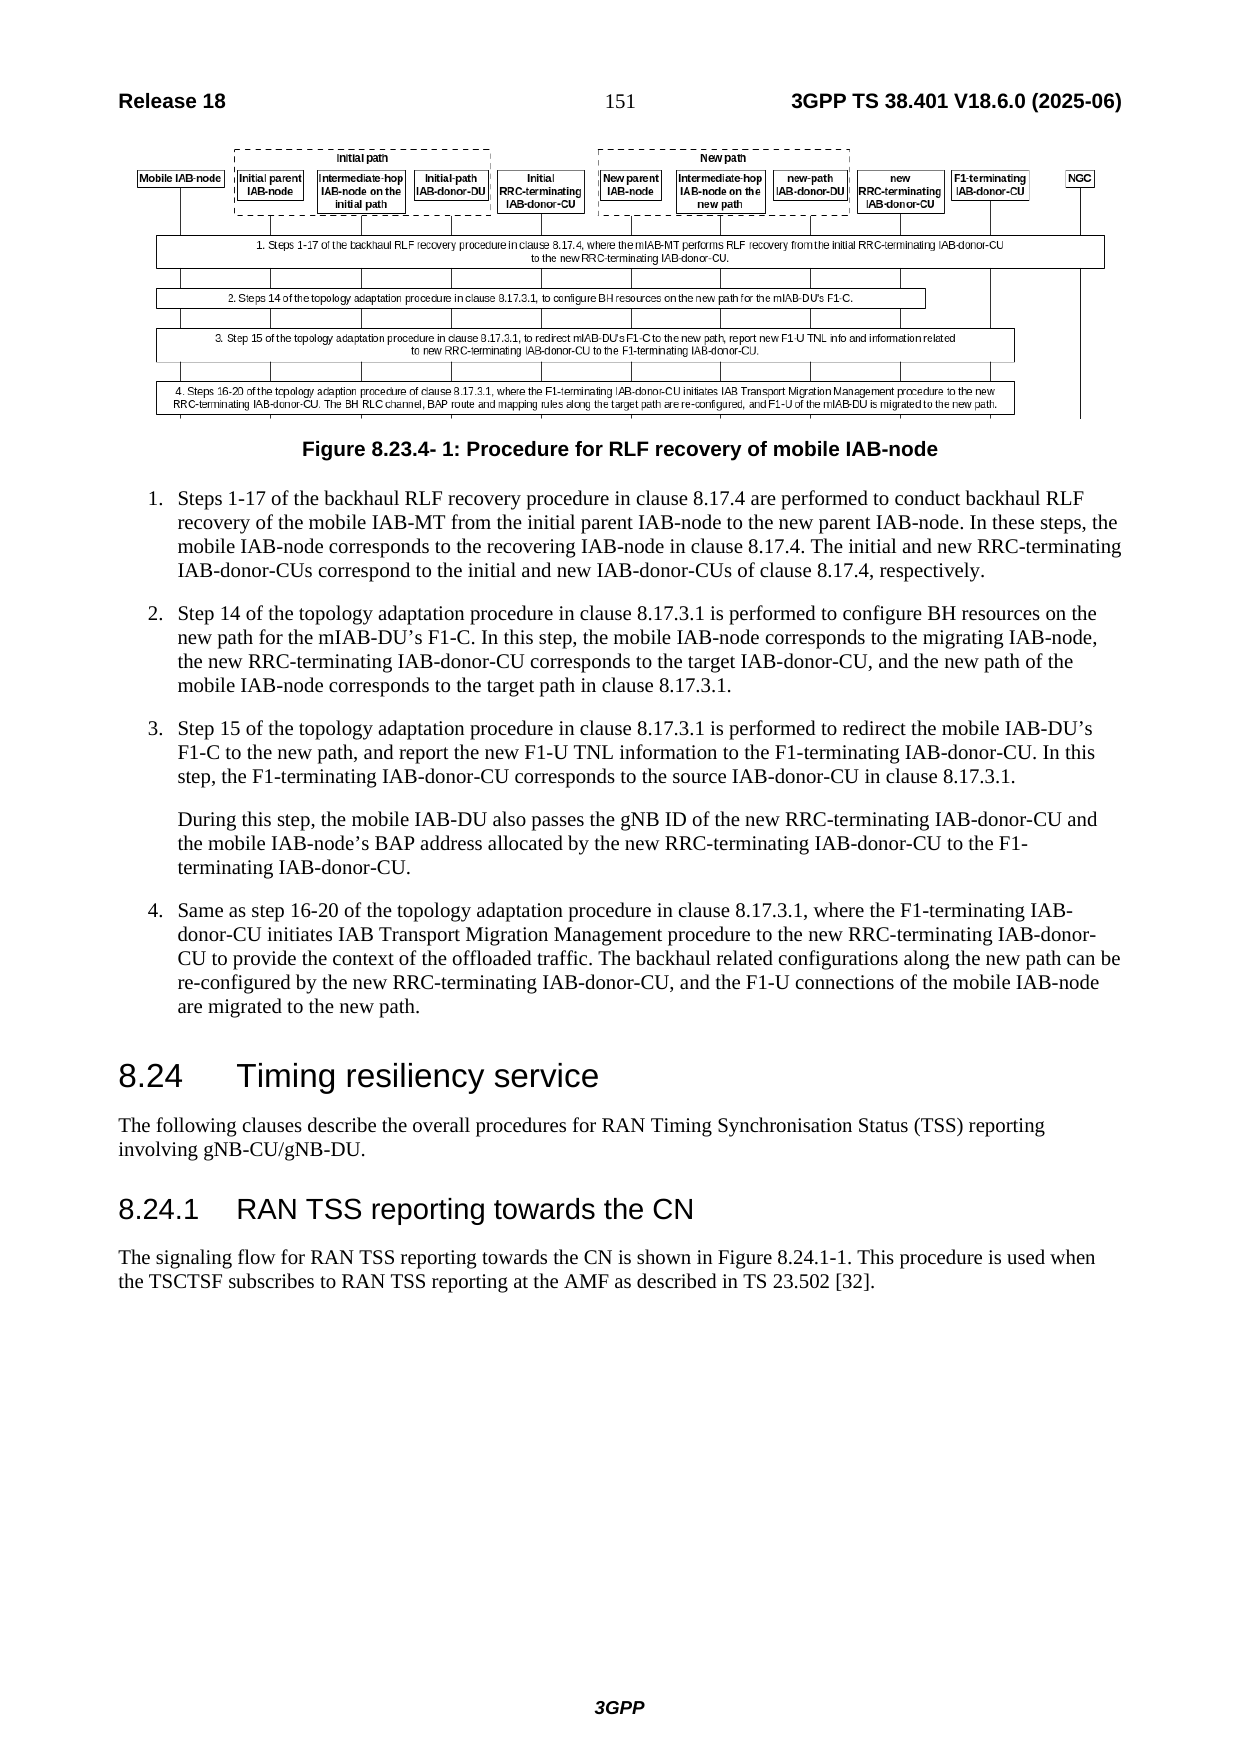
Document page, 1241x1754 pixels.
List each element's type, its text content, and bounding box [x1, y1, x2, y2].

text 3. Step 15 of the topology adaptation procedure in clause 8.17.3.1 is performed to redirect the mobile IAB-DU’s F1-C to the new path, and report the new F1-U TNL information to the F1-terminating IAB-donor-CU. In this step, the F1-terminating IAB-donor-CU corresponds to the source IAB-donor-CU in clause 8.17.3.1. [148, 716, 1122, 788]
text Figure 8.23.4- 1: Procedure for RLF recovery of mobile IAB-node [118, 437, 1122, 461]
text During this step, the mobile IAB-DU also passes the gNB ID of the new RRC-terminating IAB-donor-CU and the mobile IAB-node’s BAP address allocated by the new RRC-terminating IAB-donor-CU to the F1-terminating IAB-donor-CU. [148, 807, 1122, 879]
text 4. Same as step 16-20 of the topology adaptation procedure in clause 8.17.3.1, where the F1-terminating IAB-donor-CU initiates IAB Transport Migration Management procedure to the new RRC-terminating IAB-donor-CU to provide the context of the offloaded traffic. The backhaul related configurations along the new path can be re-configured by the new RRC-terminating IAB-donor-CU, and the F1-U connections of the mobile IAB-node are migrated to the new path. [148, 898, 1122, 1018]
text The following clauses describe the overall procedures for RAN Timing Synchronisation Status (TSS) reporting involving gNB-CU/gNB-DU. [118, 1113, 1122, 1161]
subtitle 8.24.1 RAN TSS reporting towards the CN [118, 1192, 1122, 1226]
subtitle 8.24 Timing resiliency service [118, 1056, 1122, 1094]
text 1. Steps 1-17 of the backhaul RLF recovery procedure in clause 8.17.4 are performed to conduct backhaul RLF recovery of the mobile IAB-MT from the initial parent IAB-node to the new parent IAB-node. In these steps, the mobile IAB-node corresponds to the recovering IAB-node in clause 8.17.4. The initial and new RRC-terminating IAB-donor-CUs correspond to the initial and new IAB-donor-CUs of clause 8.17.4, respectively. [148, 486, 1122, 582]
text 2. Step 14 of the topology adaptation procedure in clause 8.17.3.1 is performed to configure BH resources on the new path for the mIAB-DU’s F1-C. In this step, the mobile IAB-node corresponds to the migrating IAB-node, the new RRC-terminating IAB-donor-CU corresponds to the target IAB-donor-CU, and the new path of the mobile IAB-node corresponds to the target path in clause 8.17.3.1. [148, 601, 1122, 697]
text The signaling flow for RAN TSS reporting towards the CN is shown in Figure 8.24.1-1. This procedure is used when the TSCTSF subscribes to RAN TSS reporting at the AMF as described in TS 23.502 [32]. [118, 1245, 1122, 1293]
